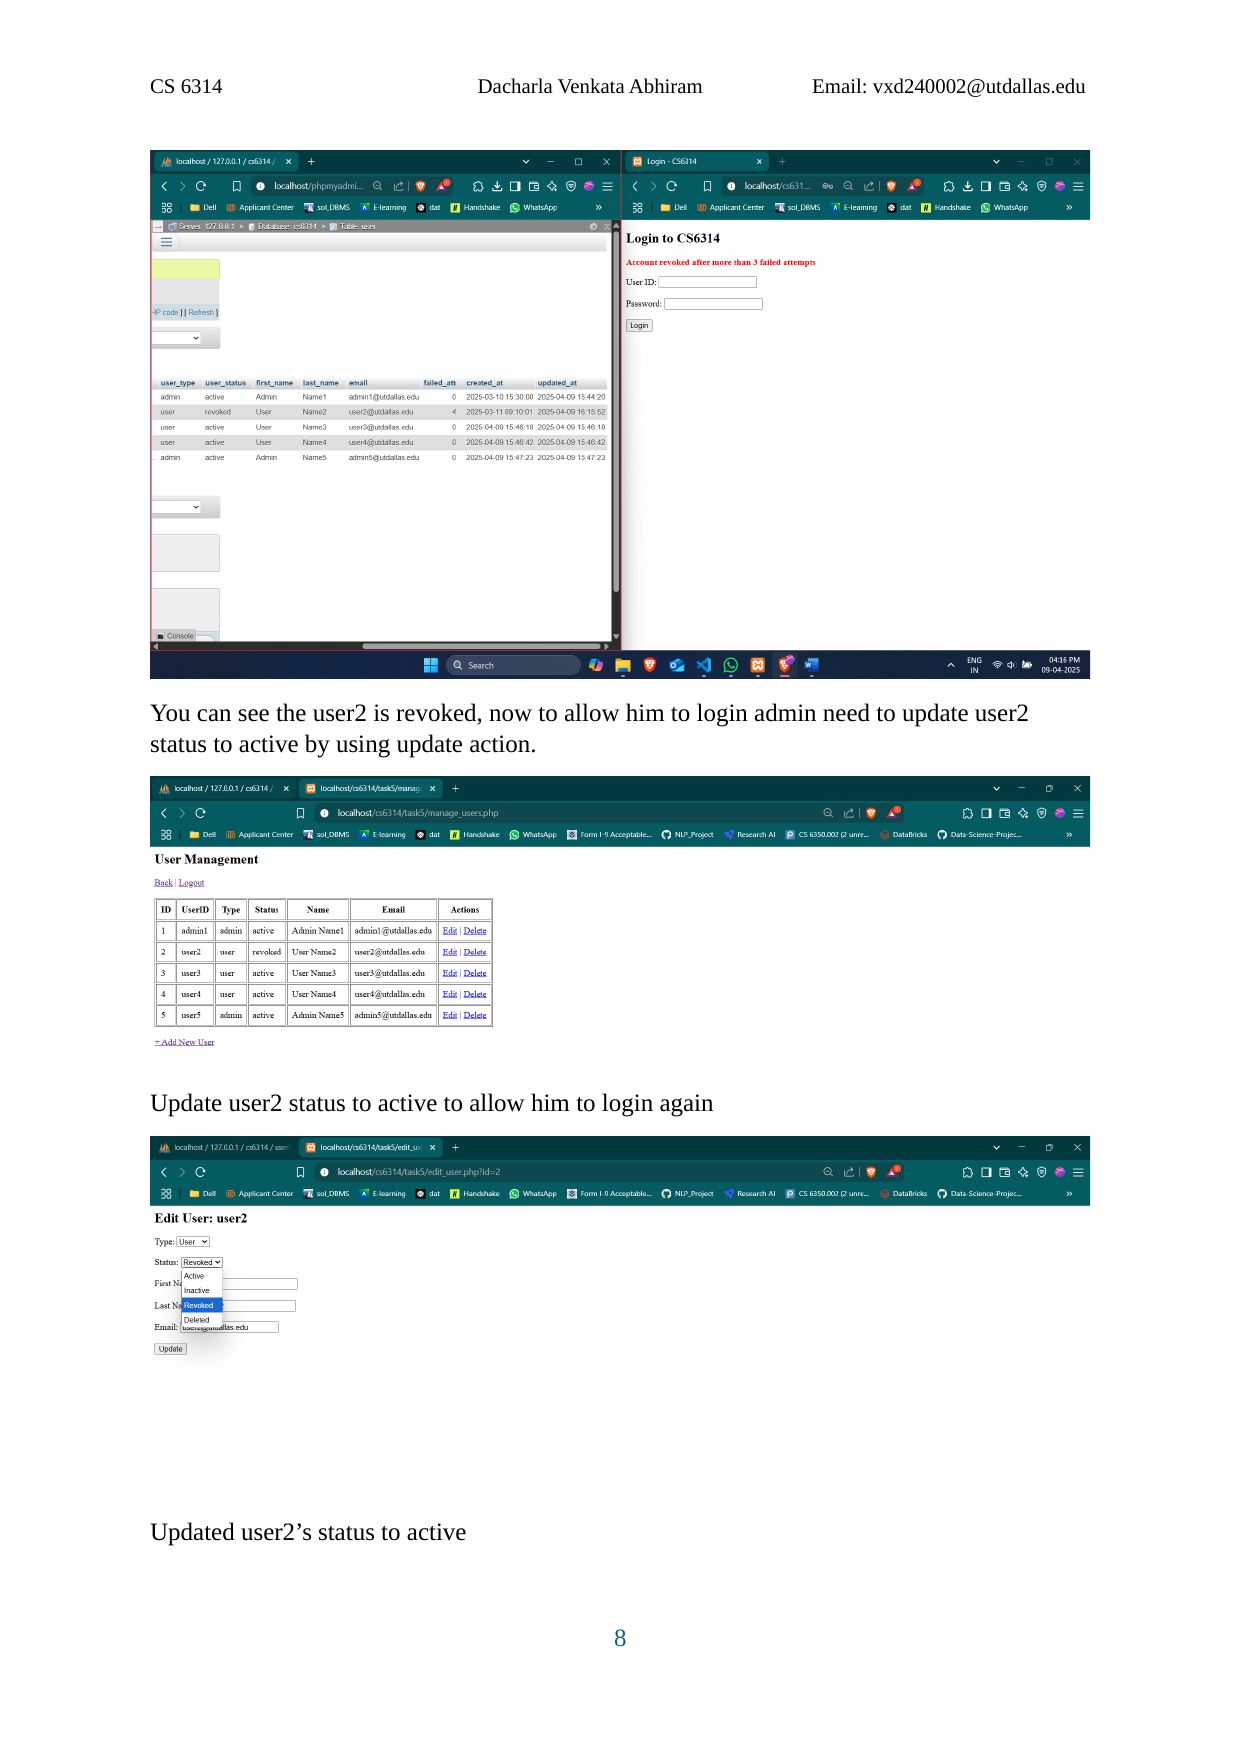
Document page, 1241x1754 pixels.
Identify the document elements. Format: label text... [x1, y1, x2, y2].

text Update user2 status to active to allow him to login again [150, 1088, 1090, 1117]
picture [150, 150, 1091, 679]
text Updated user2’s status to active [150, 1517, 1090, 1546]
picture [150, 776, 1091, 1070]
picture [150, 1136, 1091, 1403]
text You can see the user2 is revoked, now to allow him to login admin need to update user2 status to active by using update action. [150, 698, 1090, 757]
